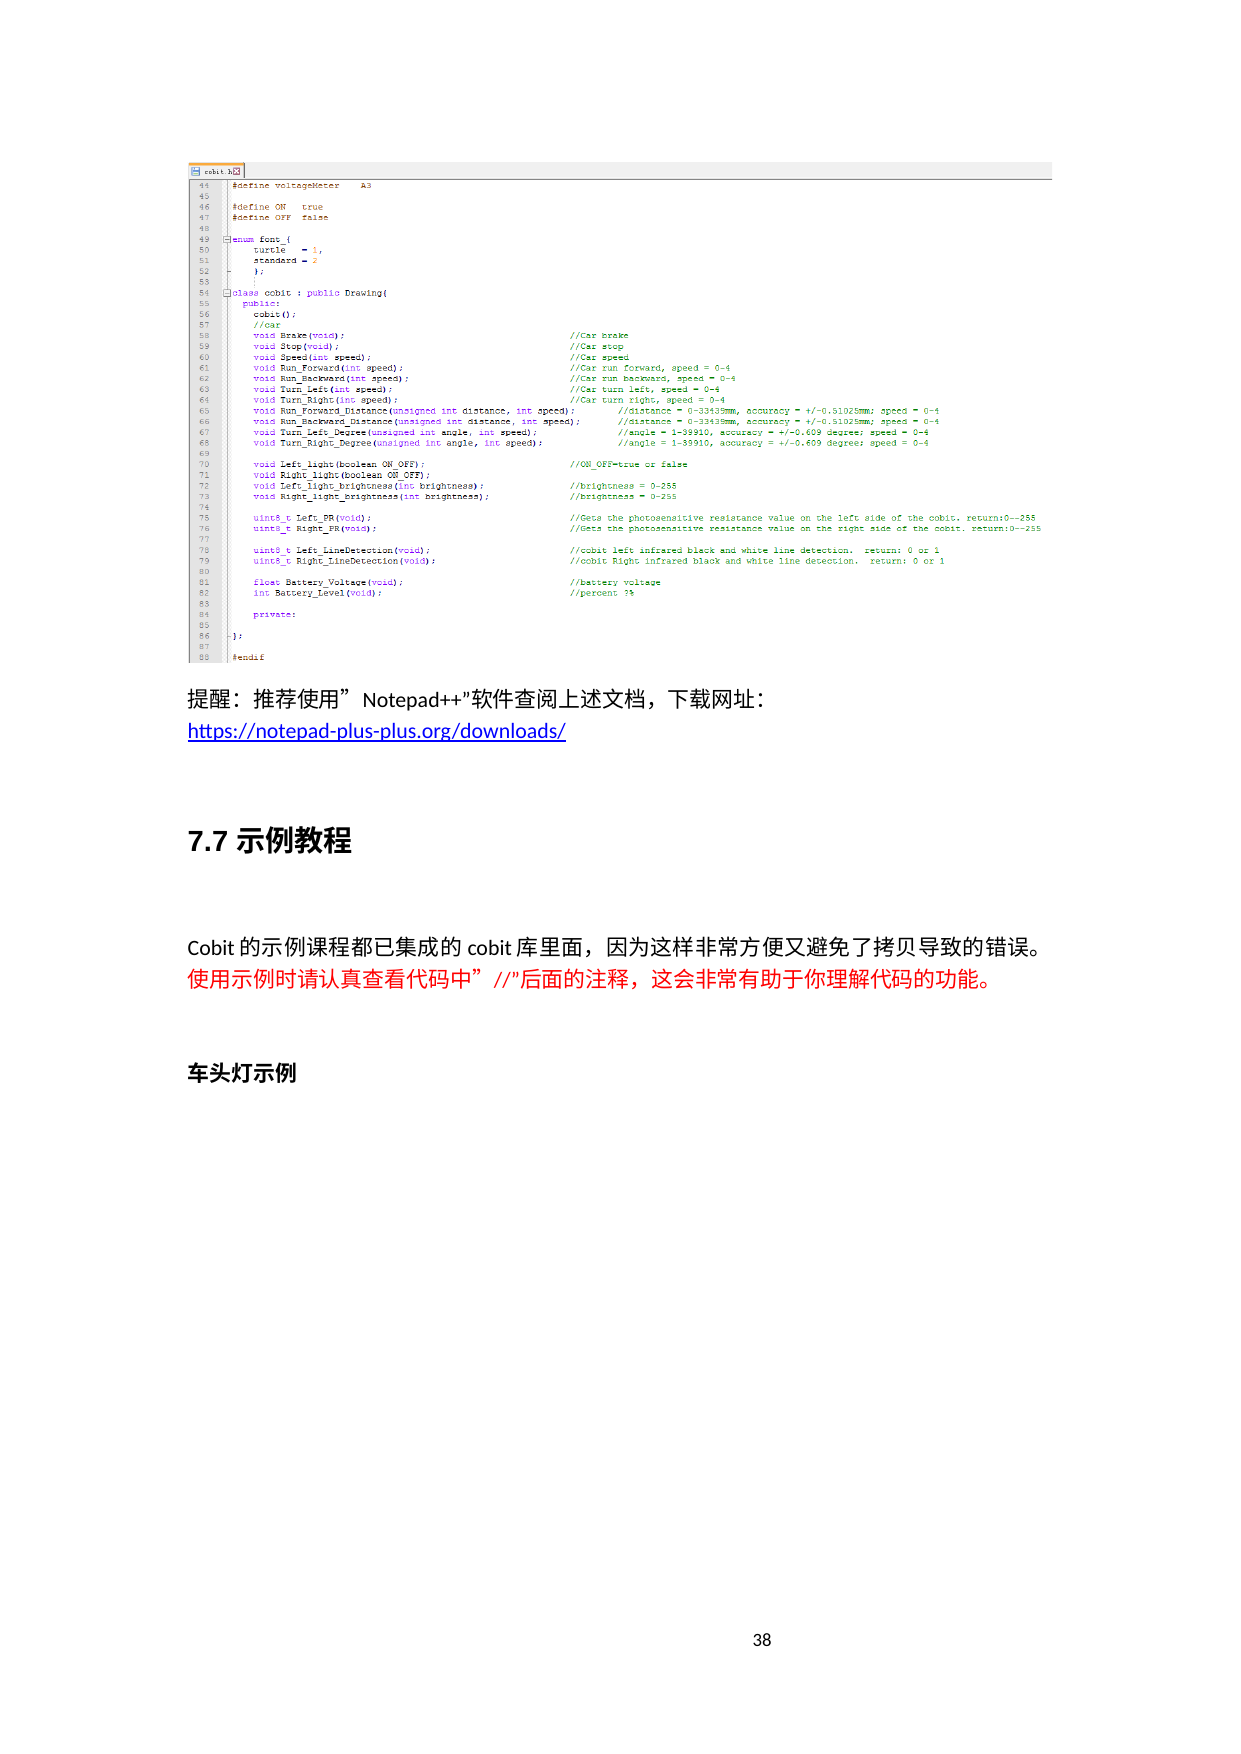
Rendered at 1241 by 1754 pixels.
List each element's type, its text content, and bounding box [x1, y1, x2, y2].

subtitle 车头灯示例 [187, 1056, 1053, 1088]
subtitle 7.7 示例教程 [187, 807, 1053, 872]
picture [187, 162, 1053, 663]
text https://notepad-plus-plus.org/downloads/ [187, 714, 1053, 747]
text Cobit的示例课程都已集成的cobit库里面，因为这样非常方便又避免了拷贝导致的错误。使用示例时请认真查看代码中”//”后面的注释，这会非常有助于你理解代码的功能。 [187, 929, 1053, 994]
text 提醒：推荐使用”Notepad++”软件查阅上述文档，下载网址： [187, 682, 1053, 714]
